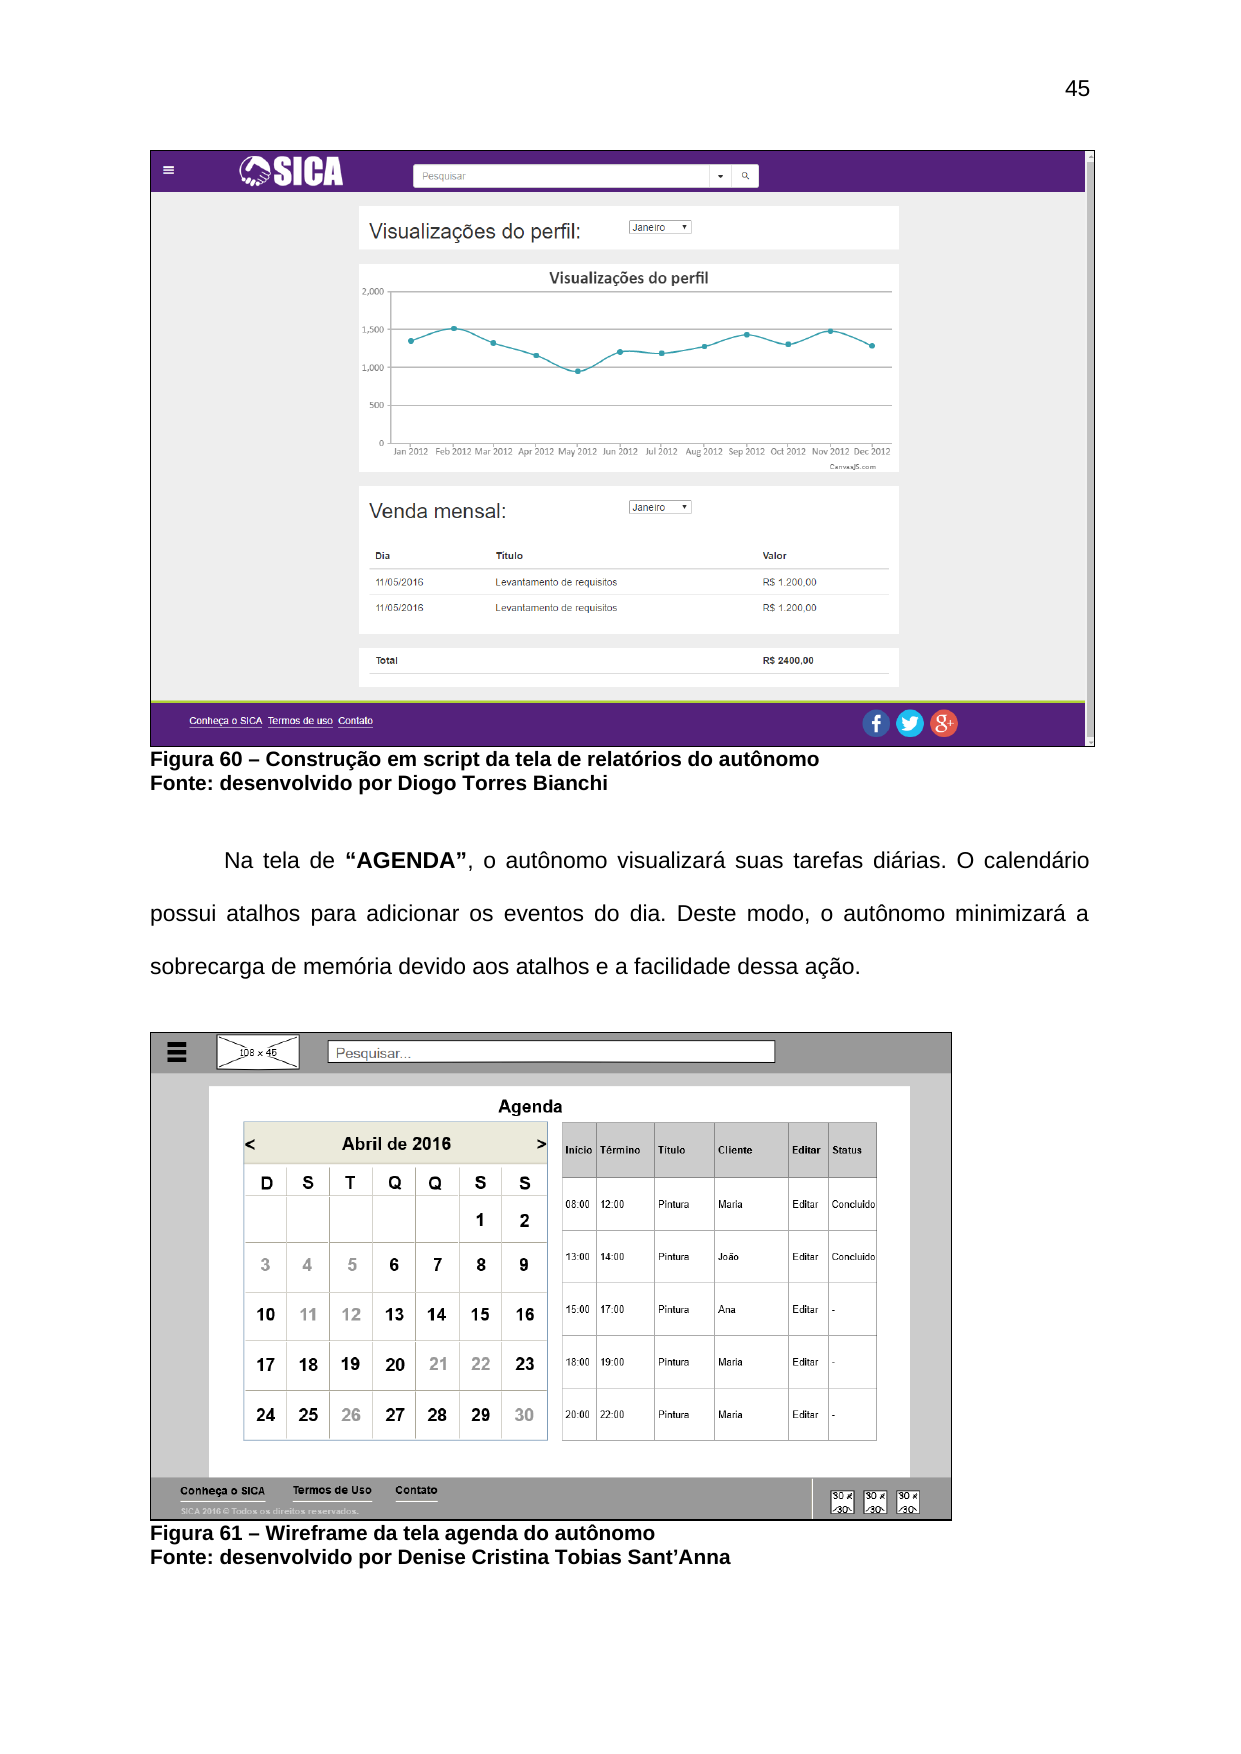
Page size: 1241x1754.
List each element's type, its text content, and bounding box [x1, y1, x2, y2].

text Figura 61 – Wireframe da tela agenda do autônomo [150, 1521, 1090, 1544]
text Na tela de “AGENDA”, o autônomo visualizará suas tarefas diárias. O calendário possui atalhos para adicionar os eventos do dia. Deste modo, o autônomo minimizará a sobrecarga de memória devido aos atalhos e a facilidade dessa ação. [150, 847, 1090, 979]
picture [151, 151, 1094, 746]
picture [151, 1033, 951, 1519]
text Figura 60 – Construção em script da tela de relatórios do autônomo [150, 747, 1090, 771]
text Fonte: desenvolvido por Denise Cristina Tobias Sant’Anna [150, 1544, 1090, 1568]
text Fonte: desenvolvido por Diogo Torres Bianchi [150, 771, 1090, 794]
